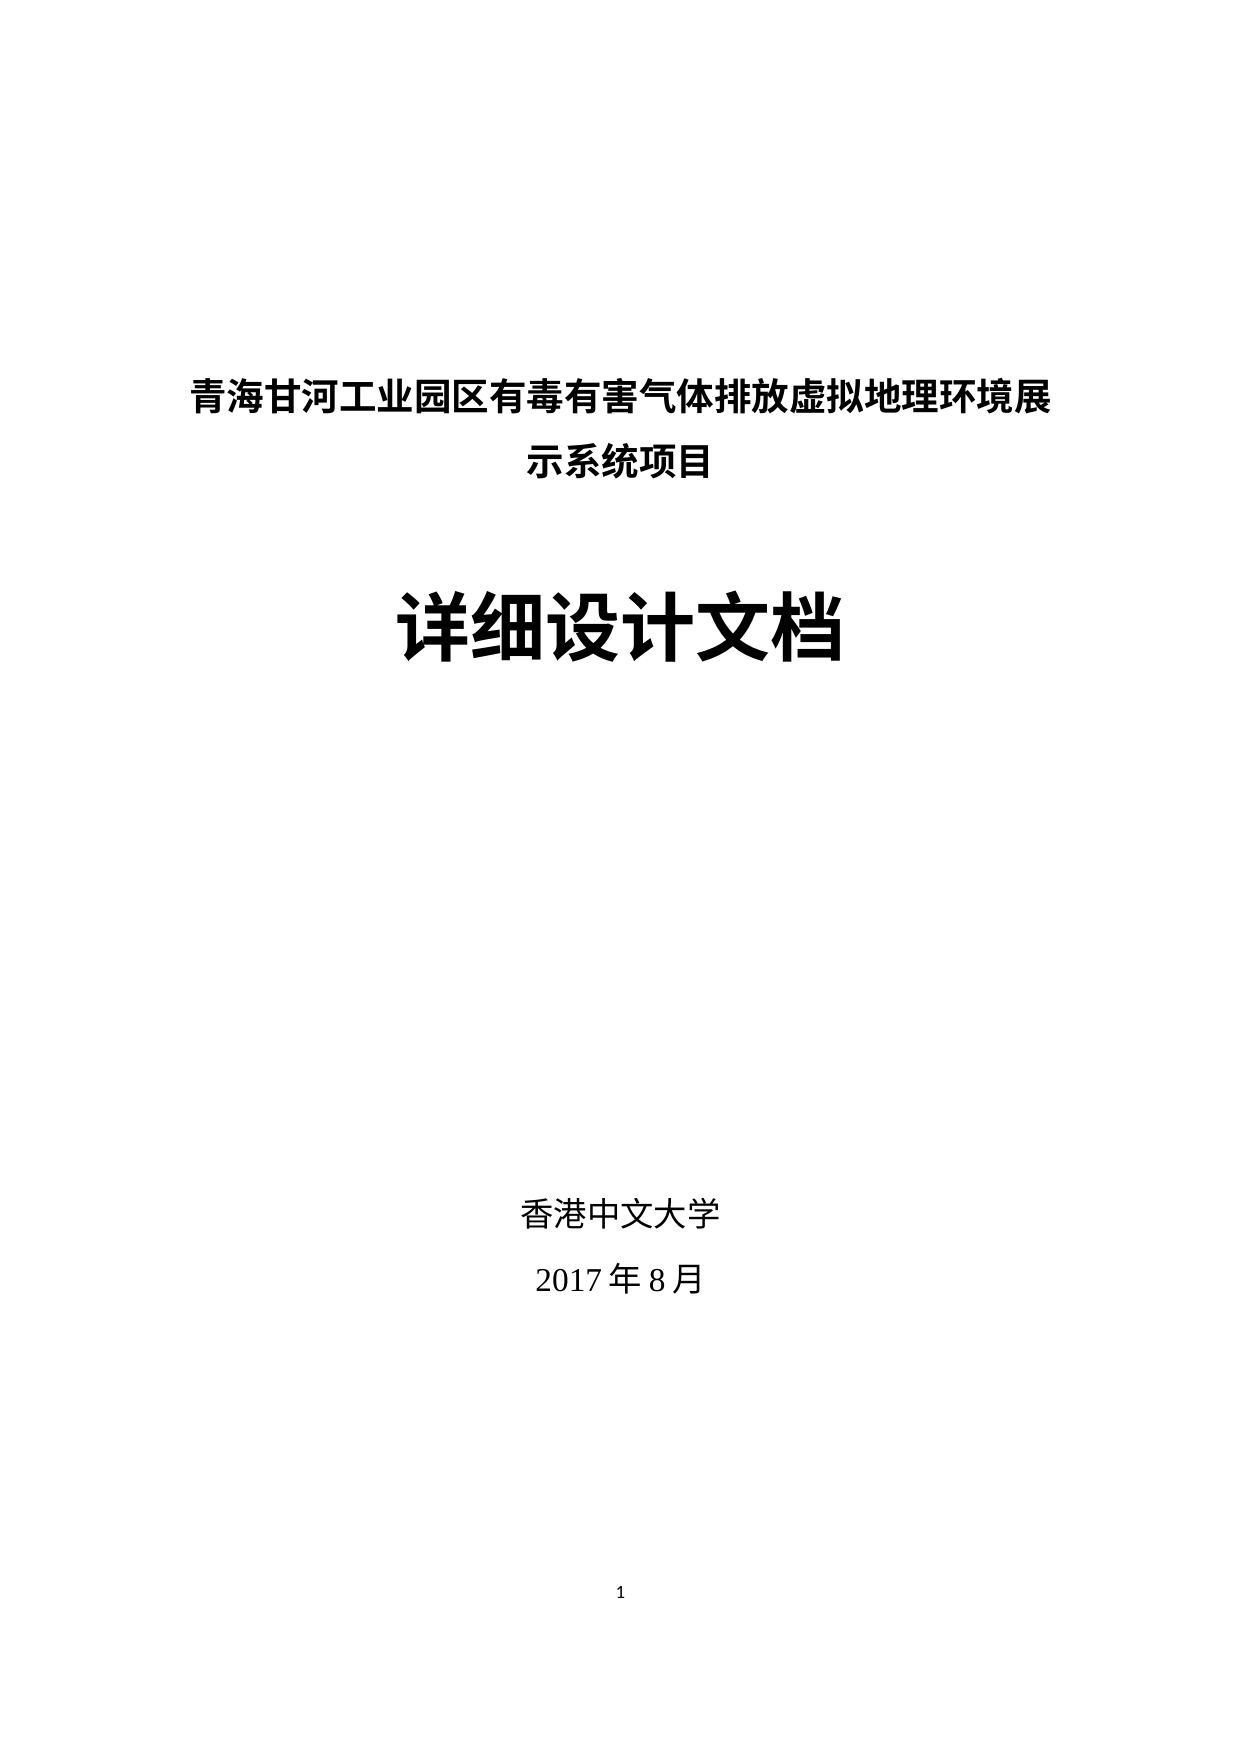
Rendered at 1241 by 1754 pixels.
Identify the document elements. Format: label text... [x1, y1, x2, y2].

text 详细设计文档 [187, 557, 1053, 687]
text 2017年8月 [187, 1244, 1053, 1309]
text 香港中文大学 [187, 1179, 1053, 1244]
text 青海甘河工业园区有毒有害气体排放虚拟地理环境展示系统项目 [187, 361, 1053, 491]
